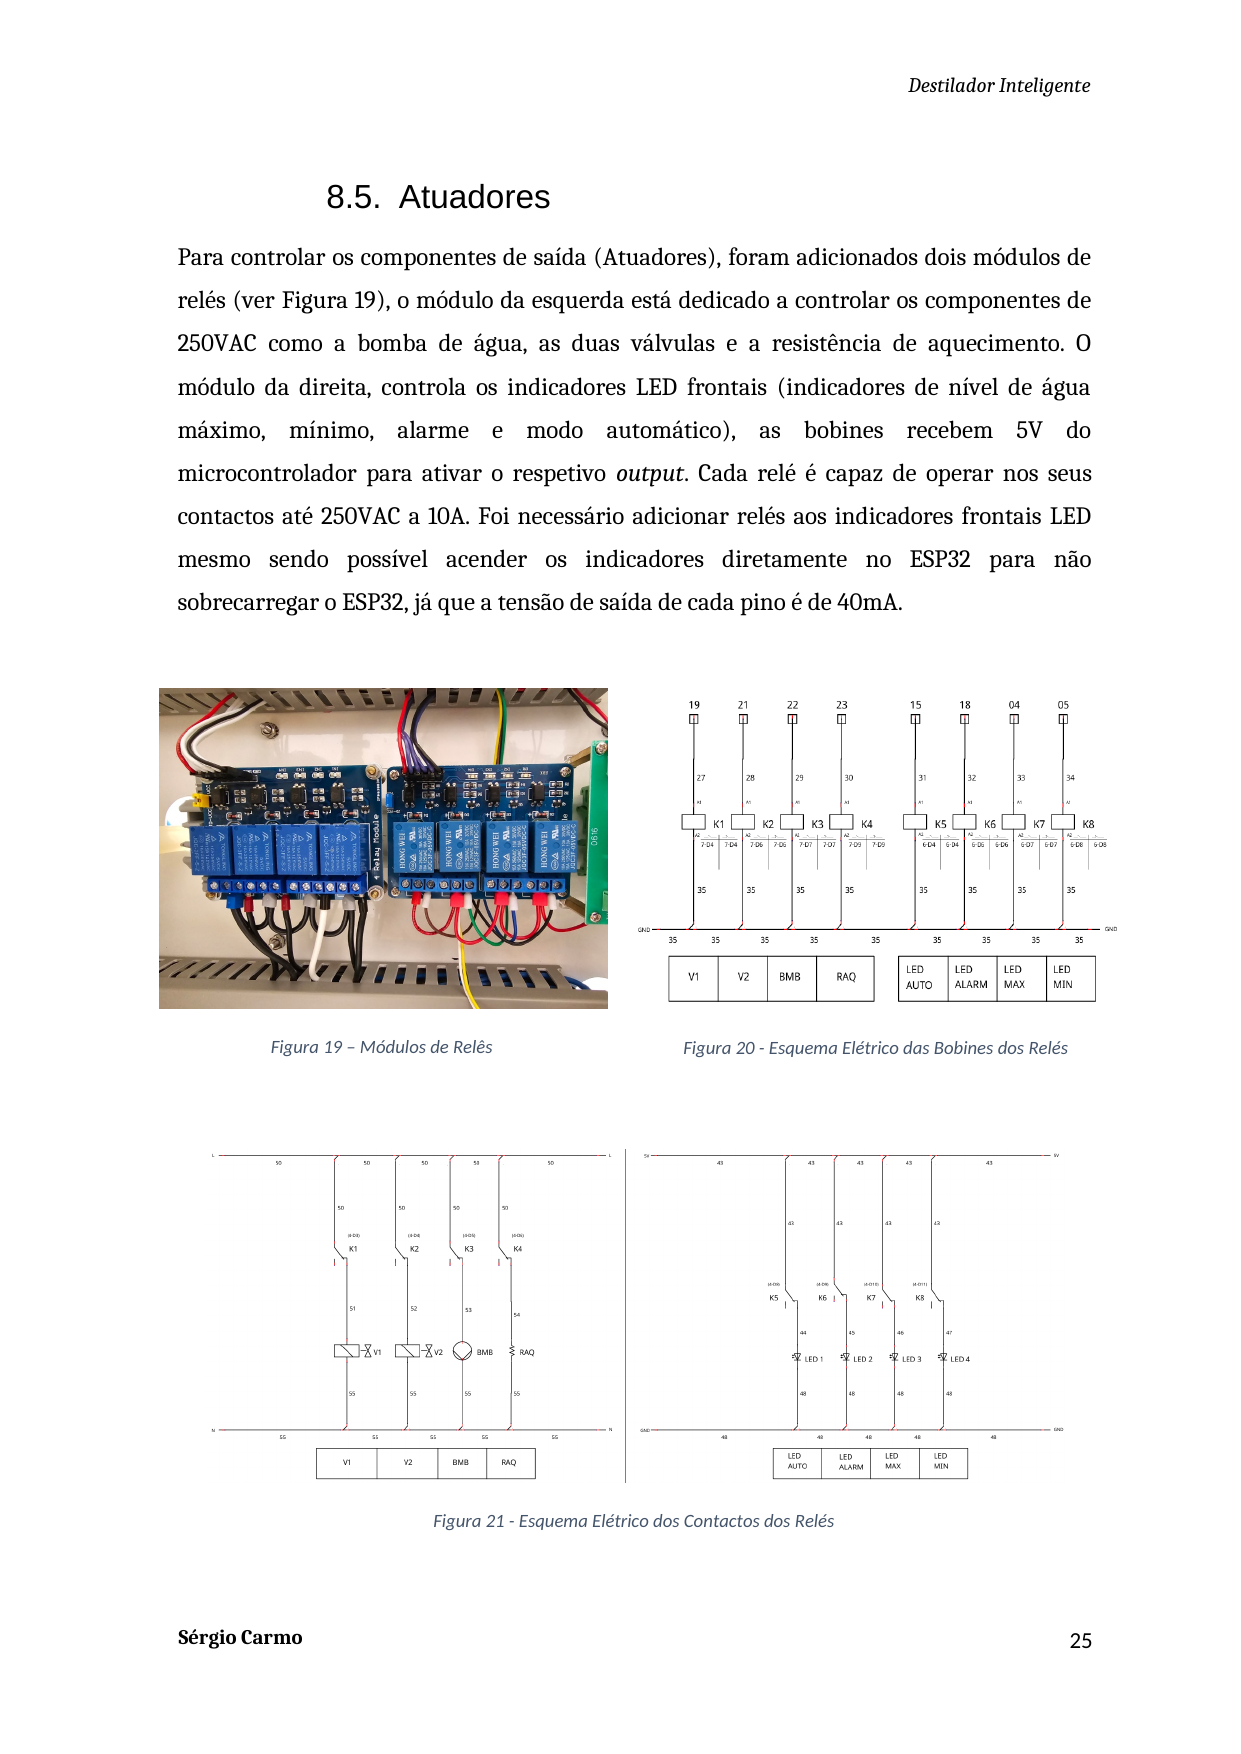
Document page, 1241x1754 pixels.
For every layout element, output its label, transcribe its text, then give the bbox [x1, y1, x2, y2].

picture [159, 688, 608, 1009]
picture [205, 1149, 1065, 1483]
text Para controlar os componentes de saída (Atuadores), foram adicionados dois módulos de relés (ver Figura 20), o módulo da esquerda está dedicado a controlar os componentes de 250VAC como a bomba de água, as duas válvulas e a resistência de aquecimento. O módulo da direita, controla os indicadores LED frontais (indicadores de nível de água máximo, mínimo, alarme e modo automático), as bobines recebem 5V do microcontrolador para ativar o respetivo output. Cada relé é capaz de operar nos seus contactos até 250VAC a 10A. Foi necessário adicionar relés aos indicadores frontais LED mesmo sendo possível acender os indicadores diretamente no ESP32 para não sobrecarregar o ESP32, já que a tensão de saída de cada pino é de 40mA. [177, 243, 1092, 617]
picture [627, 689, 1124, 1010]
subtitle Atuadores [326, 177, 1092, 216]
text Figura 21 - Esquema Elétrico dos Contactos dos Relés [177, 1510, 1092, 1533]
